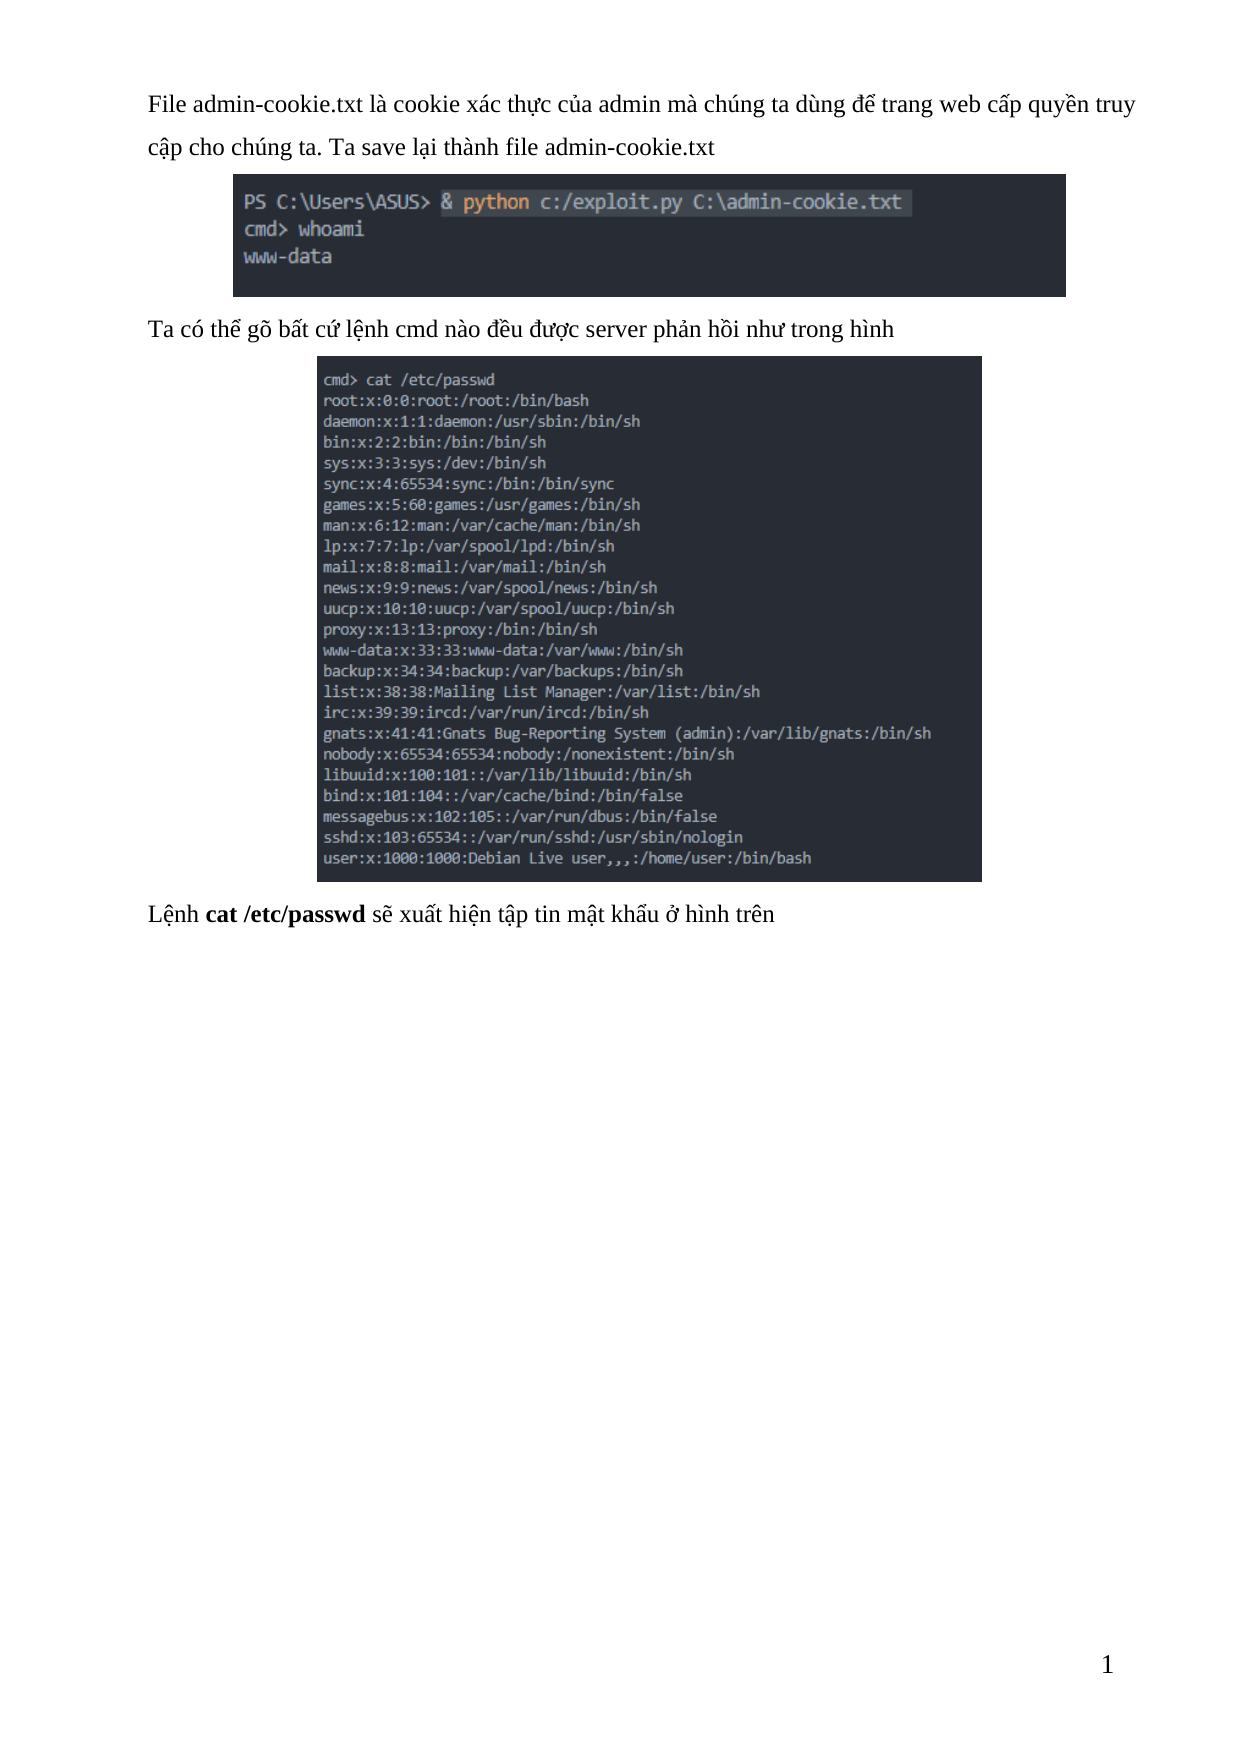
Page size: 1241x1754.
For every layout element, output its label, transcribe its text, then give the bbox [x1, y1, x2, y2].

text Lệnh cat /etc/passwd sẽ xuất hiện tập tin mật khẩu ở hình trên [148, 899, 1152, 928]
text File admin-cookie.txt là cookie xác thực của admin mà chúng ta dùng để trang web cấp quyền truy cập cho chúng ta. Ta save lại thành file admin-cookie.txt [148, 89, 1152, 161]
picture [233, 174, 1066, 297]
picture [317, 356, 982, 882]
text Ta có thể gõ bất cứ lệnh cmd nào đều được server phản hồi như trong hình [148, 314, 1152, 343]
